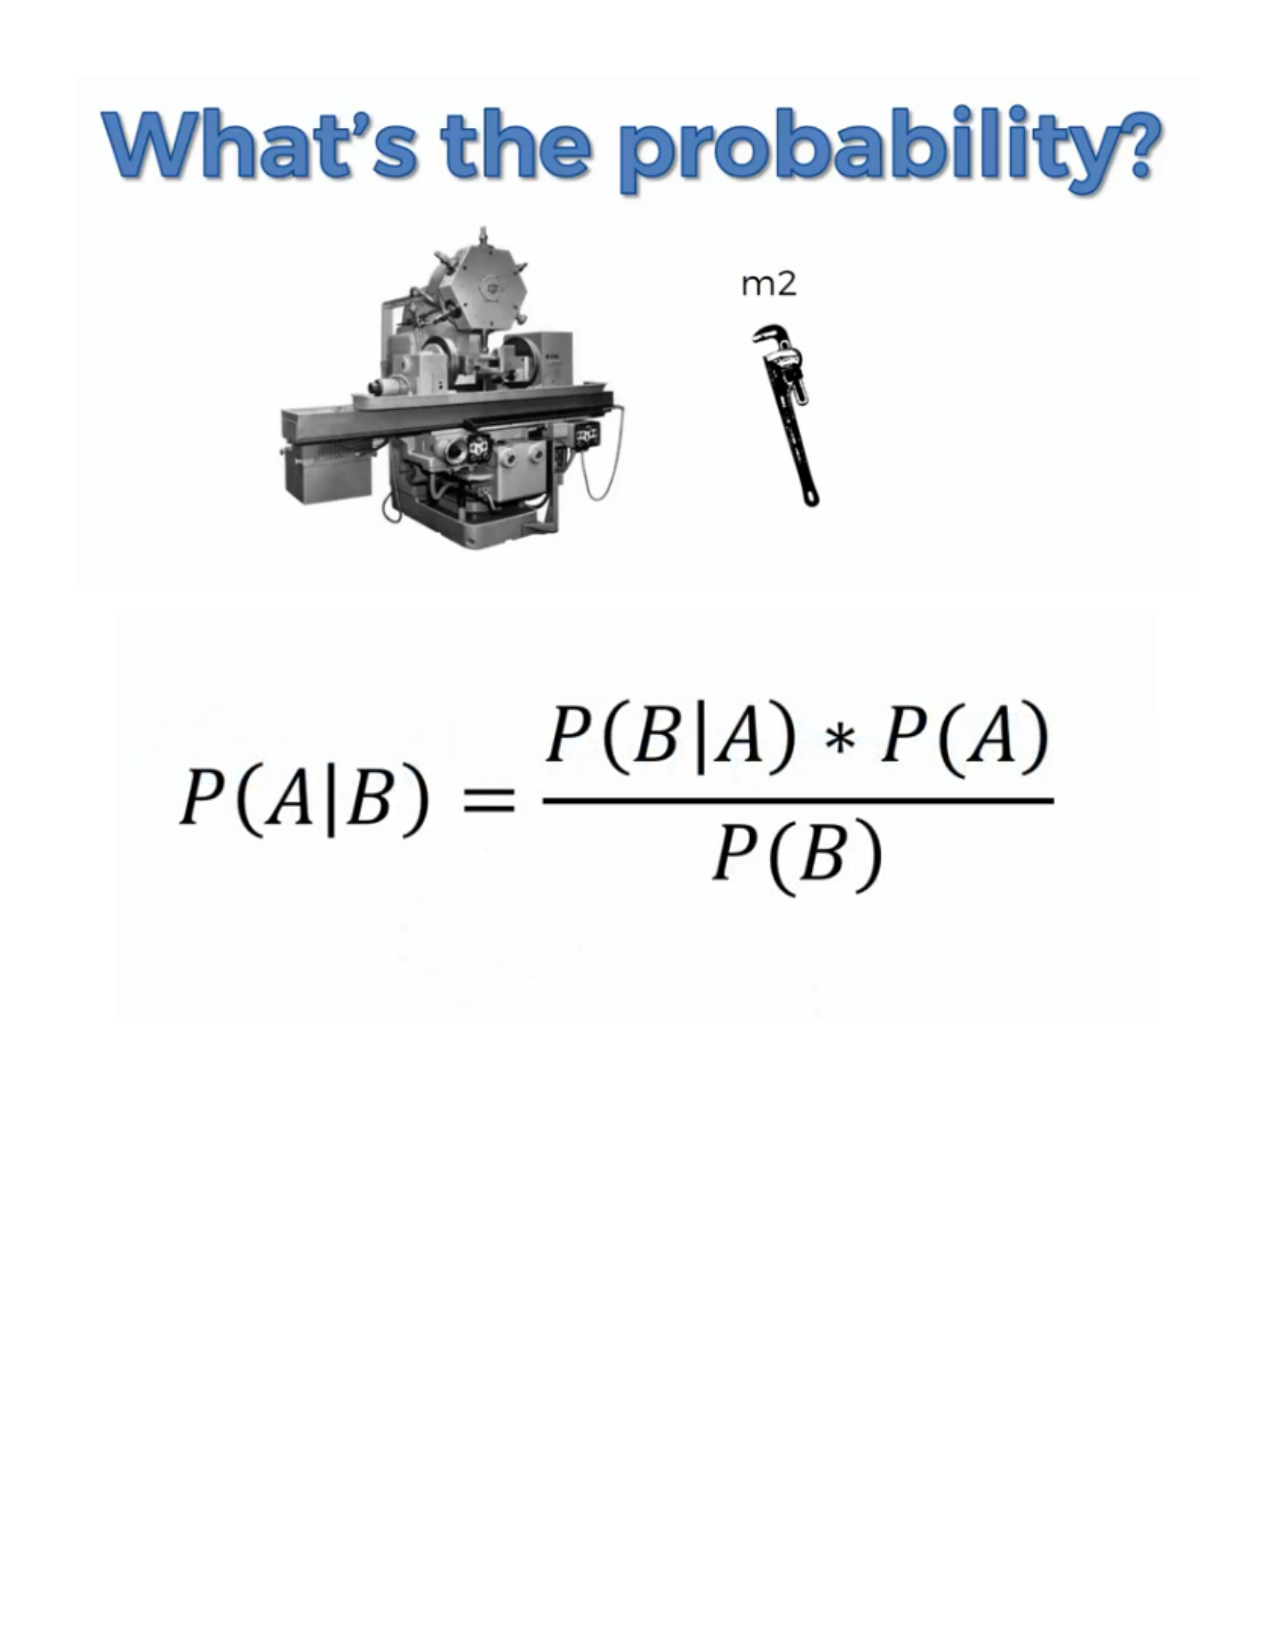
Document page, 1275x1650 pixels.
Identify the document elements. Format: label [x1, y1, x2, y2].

picture [75, 75, 1200, 586]
picture [117, 610, 1158, 1018]
